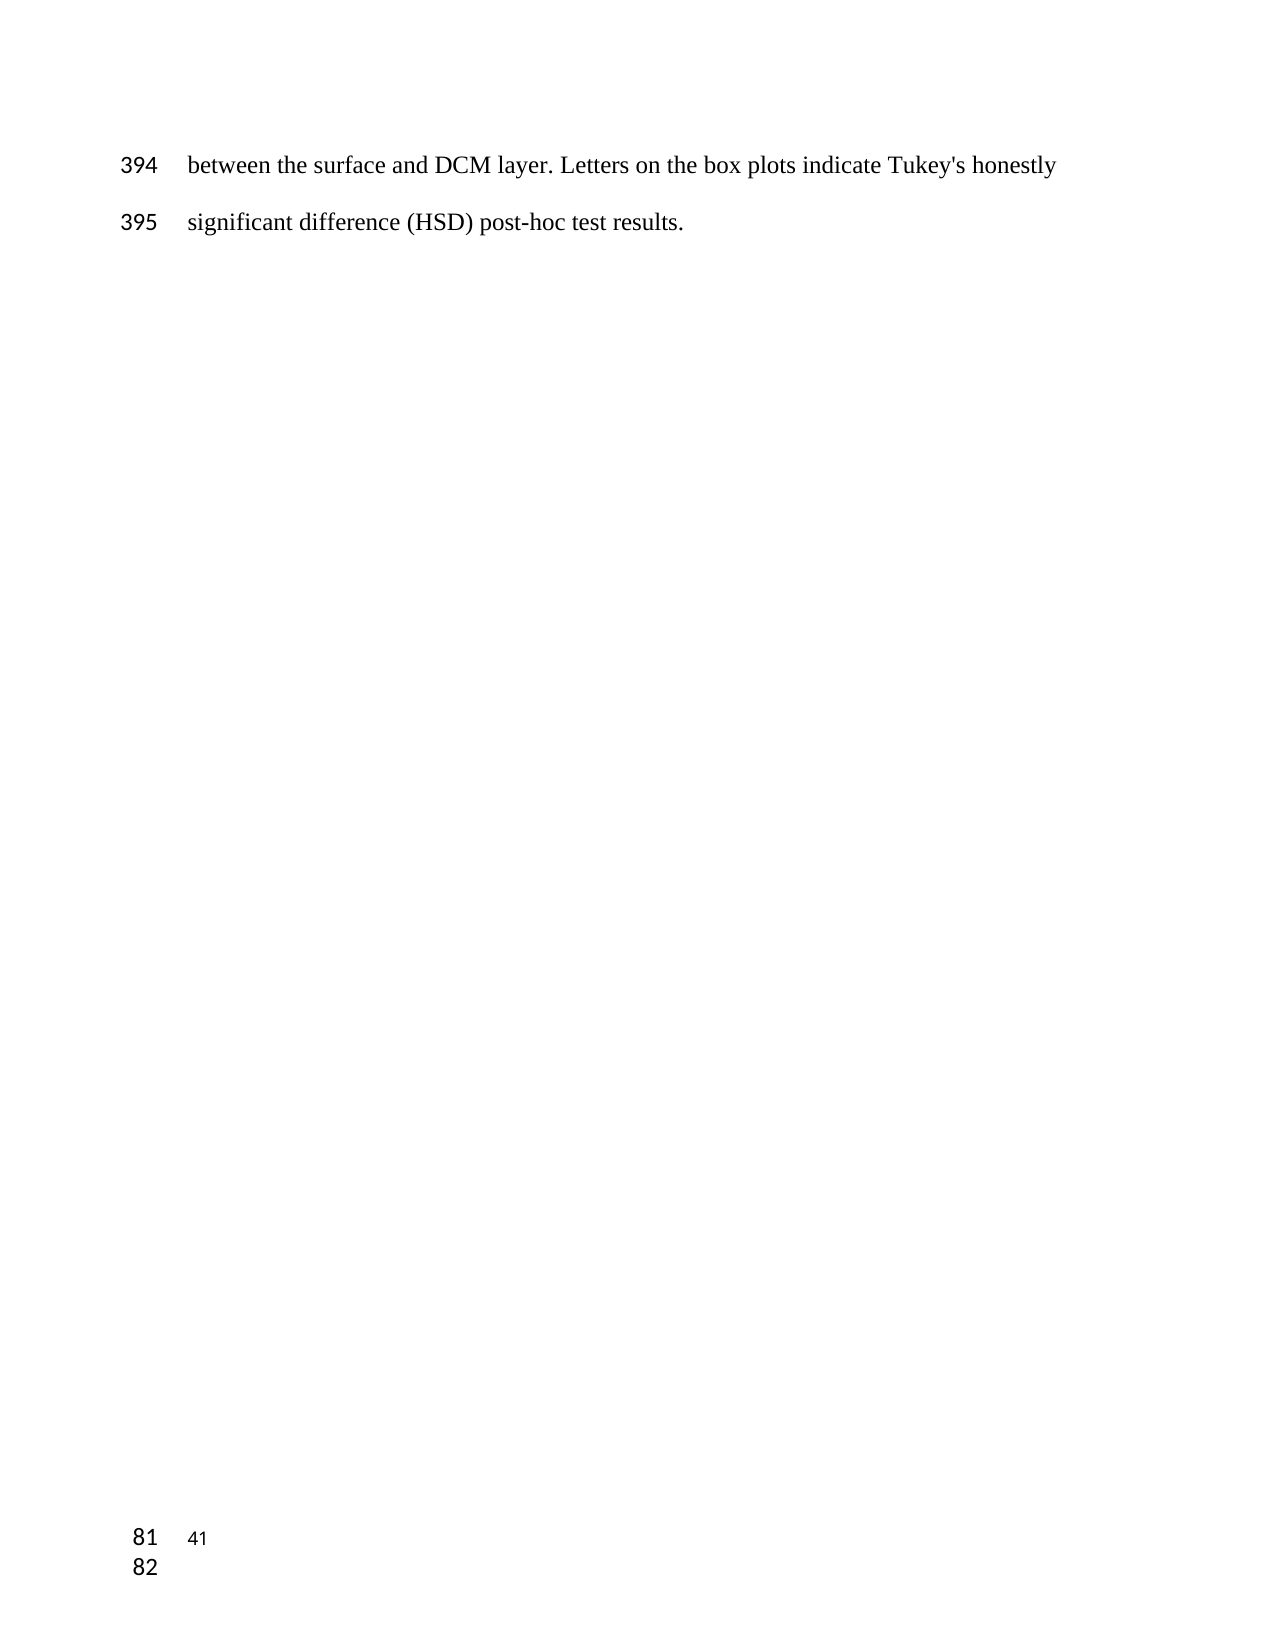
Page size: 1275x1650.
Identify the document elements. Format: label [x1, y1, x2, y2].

text [187, 150, 1088, 236]
